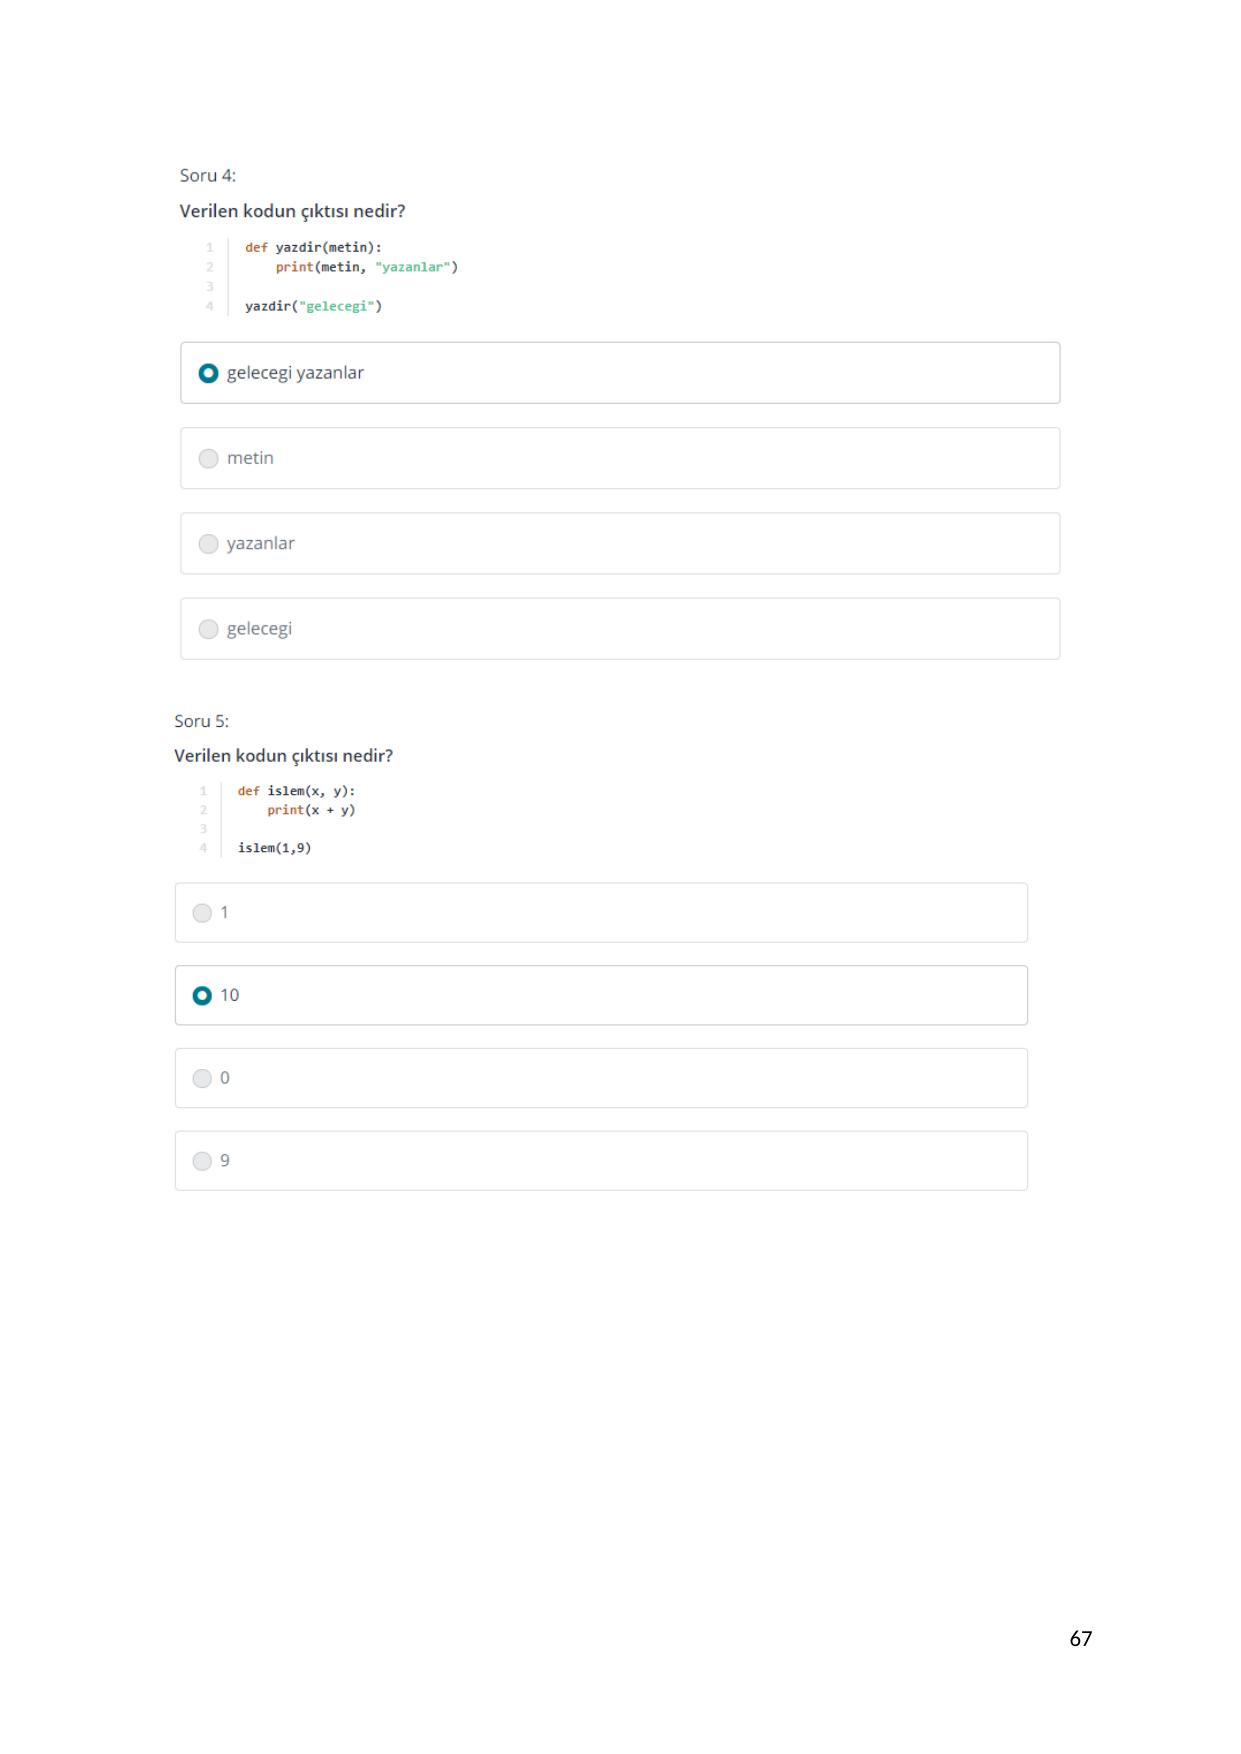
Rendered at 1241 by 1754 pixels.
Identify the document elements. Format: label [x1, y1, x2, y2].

picture [147, 147, 1093, 706]
picture [147, 708, 1093, 1239]
